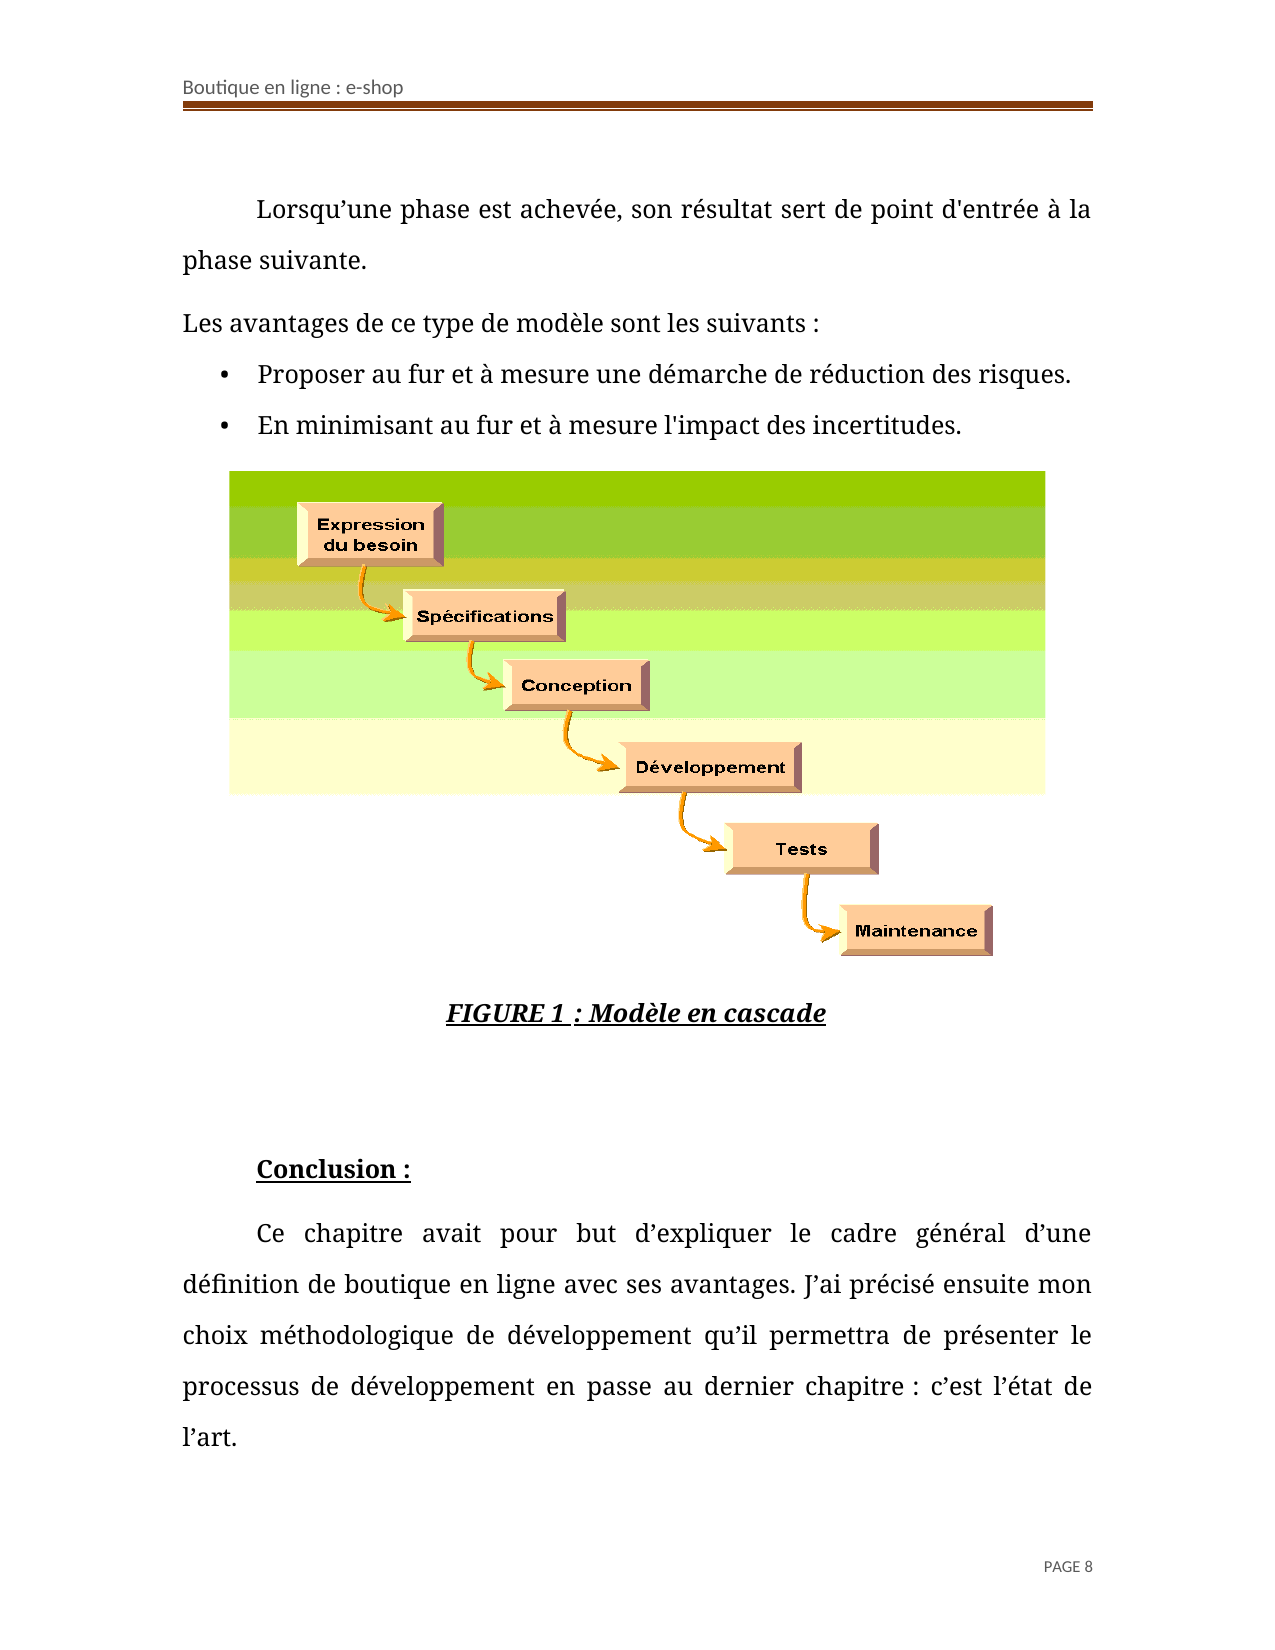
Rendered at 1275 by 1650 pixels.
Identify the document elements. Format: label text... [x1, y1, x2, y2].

text Conclusion : [182, 1152, 1093, 1186]
text Les avantages de ce type de modèle sont les suivants : [182, 306, 1093, 340]
text FIGURE 1 : Modèle en cascade [182, 995, 1093, 1029]
list Proposer au fur et à mesure une démarche de réduction des risques. [220, 357, 1093, 391]
text Ce chapitre avait pour but d’expliquer le cadre général d’une définition de boutique en ligne avec ses avantages. J’ai précisé ensuite mon choix méthodologique de développement qu’il permettra de présenter le processus de développement en passe au dernier chapitre : c’est l’état de l’art. [182, 1216, 1093, 1454]
list En minimisant au fur et à mesure l'impact des incertitudes. [220, 408, 1093, 442]
text Lorsqu’une phase est achevée, son résultat sert de point d'entrée à la phase suivante. [182, 191, 1093, 276]
picture [229, 471, 1046, 962]
